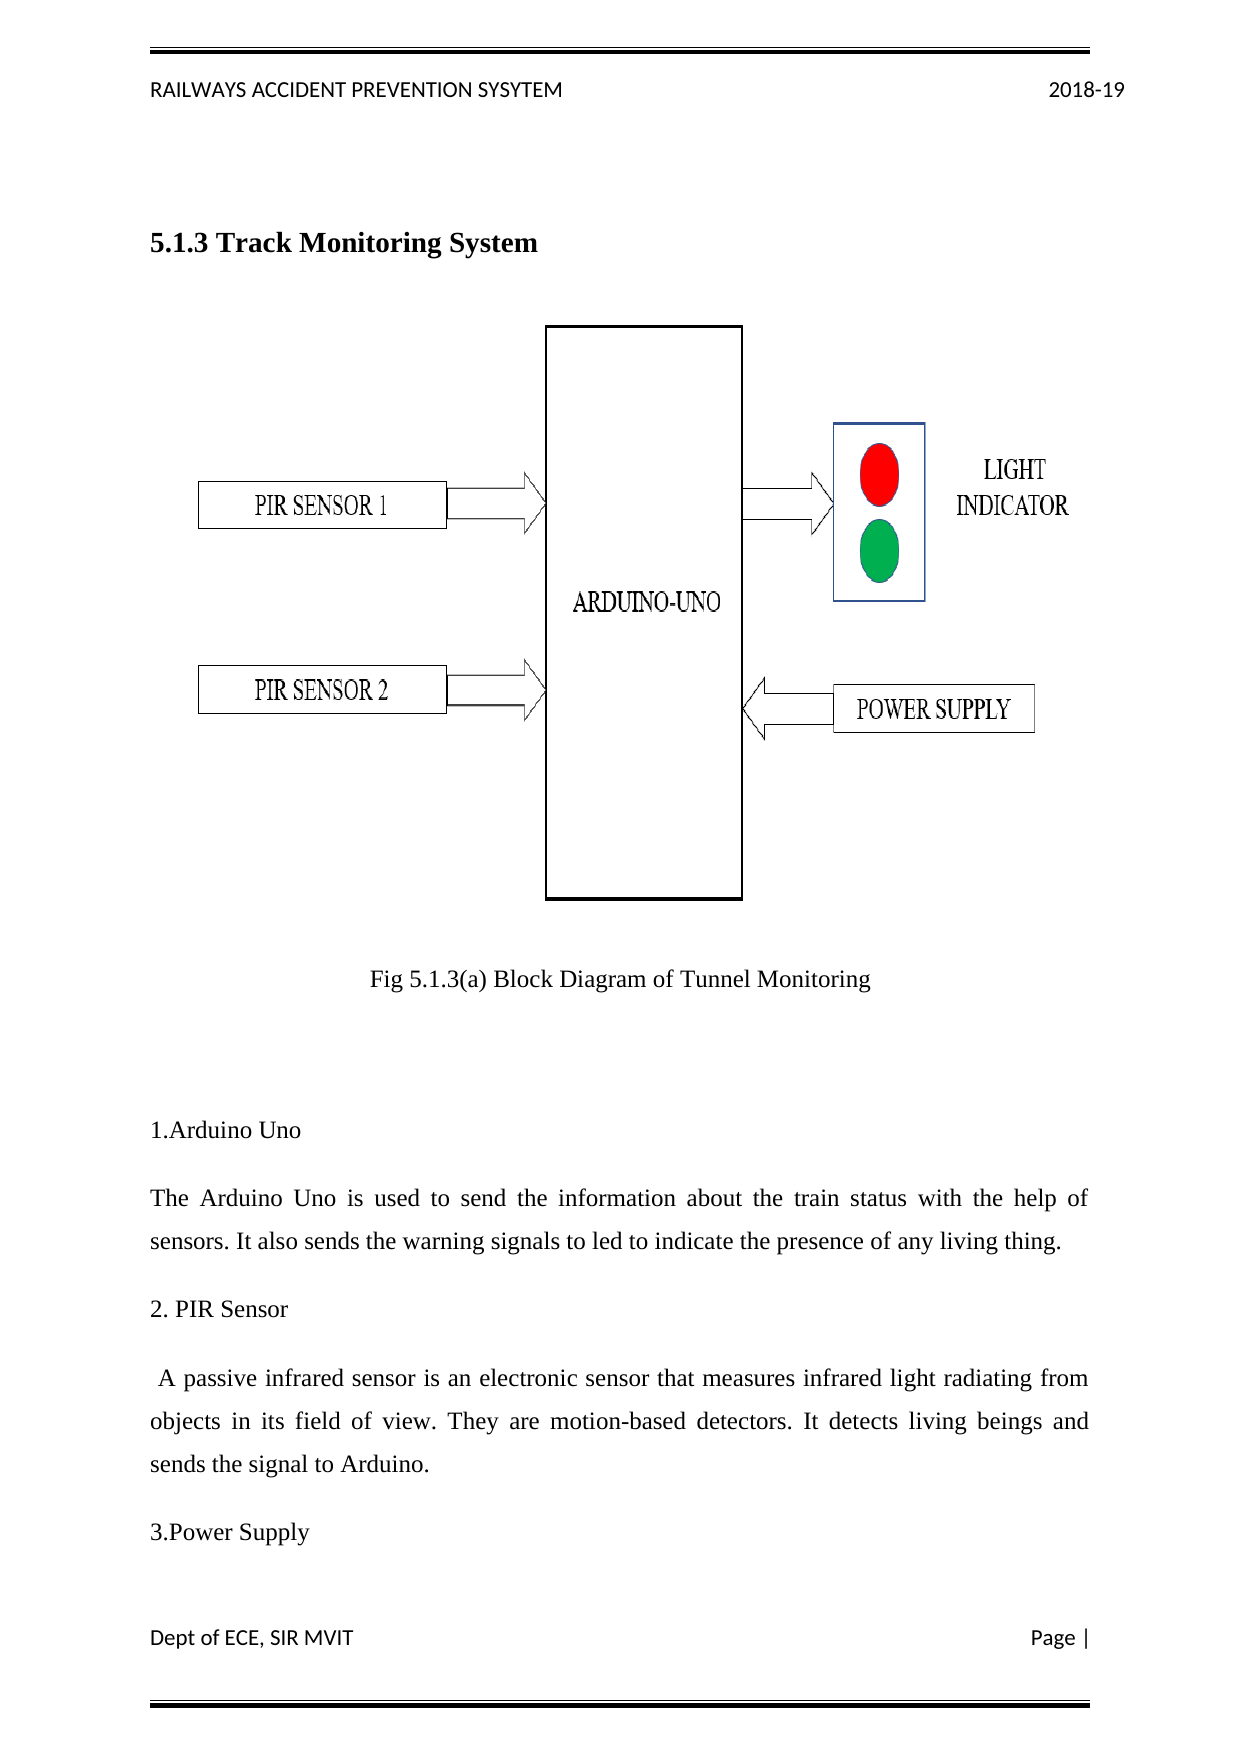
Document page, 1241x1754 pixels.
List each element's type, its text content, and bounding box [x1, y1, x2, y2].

text 1.Arduino Uno [150, 1115, 1090, 1144]
text 3.Power Supply [150, 1517, 1090, 1546]
text 5.1.3 Track Monitoring System [150, 225, 1090, 259]
text A passive infrared sensor is an electronic sensor that measures infrared light radiating from objects in its field of view. They are motion-based detectors. It detects living beings and sends the signal to Arduino. [150, 1363, 1090, 1478]
picture [165, 300, 1075, 926]
text Fig 5.1.3(a) Block Diagram of Tunnel Monitoring [150, 964, 1090, 993]
text The Arduino Uno is used to send the information about the train status with the help of sensors. It also sends the warning signals to led to indicate the presence of any living thing. [150, 1183, 1090, 1255]
text 2. PIR Sensor [150, 1294, 1090, 1323]
